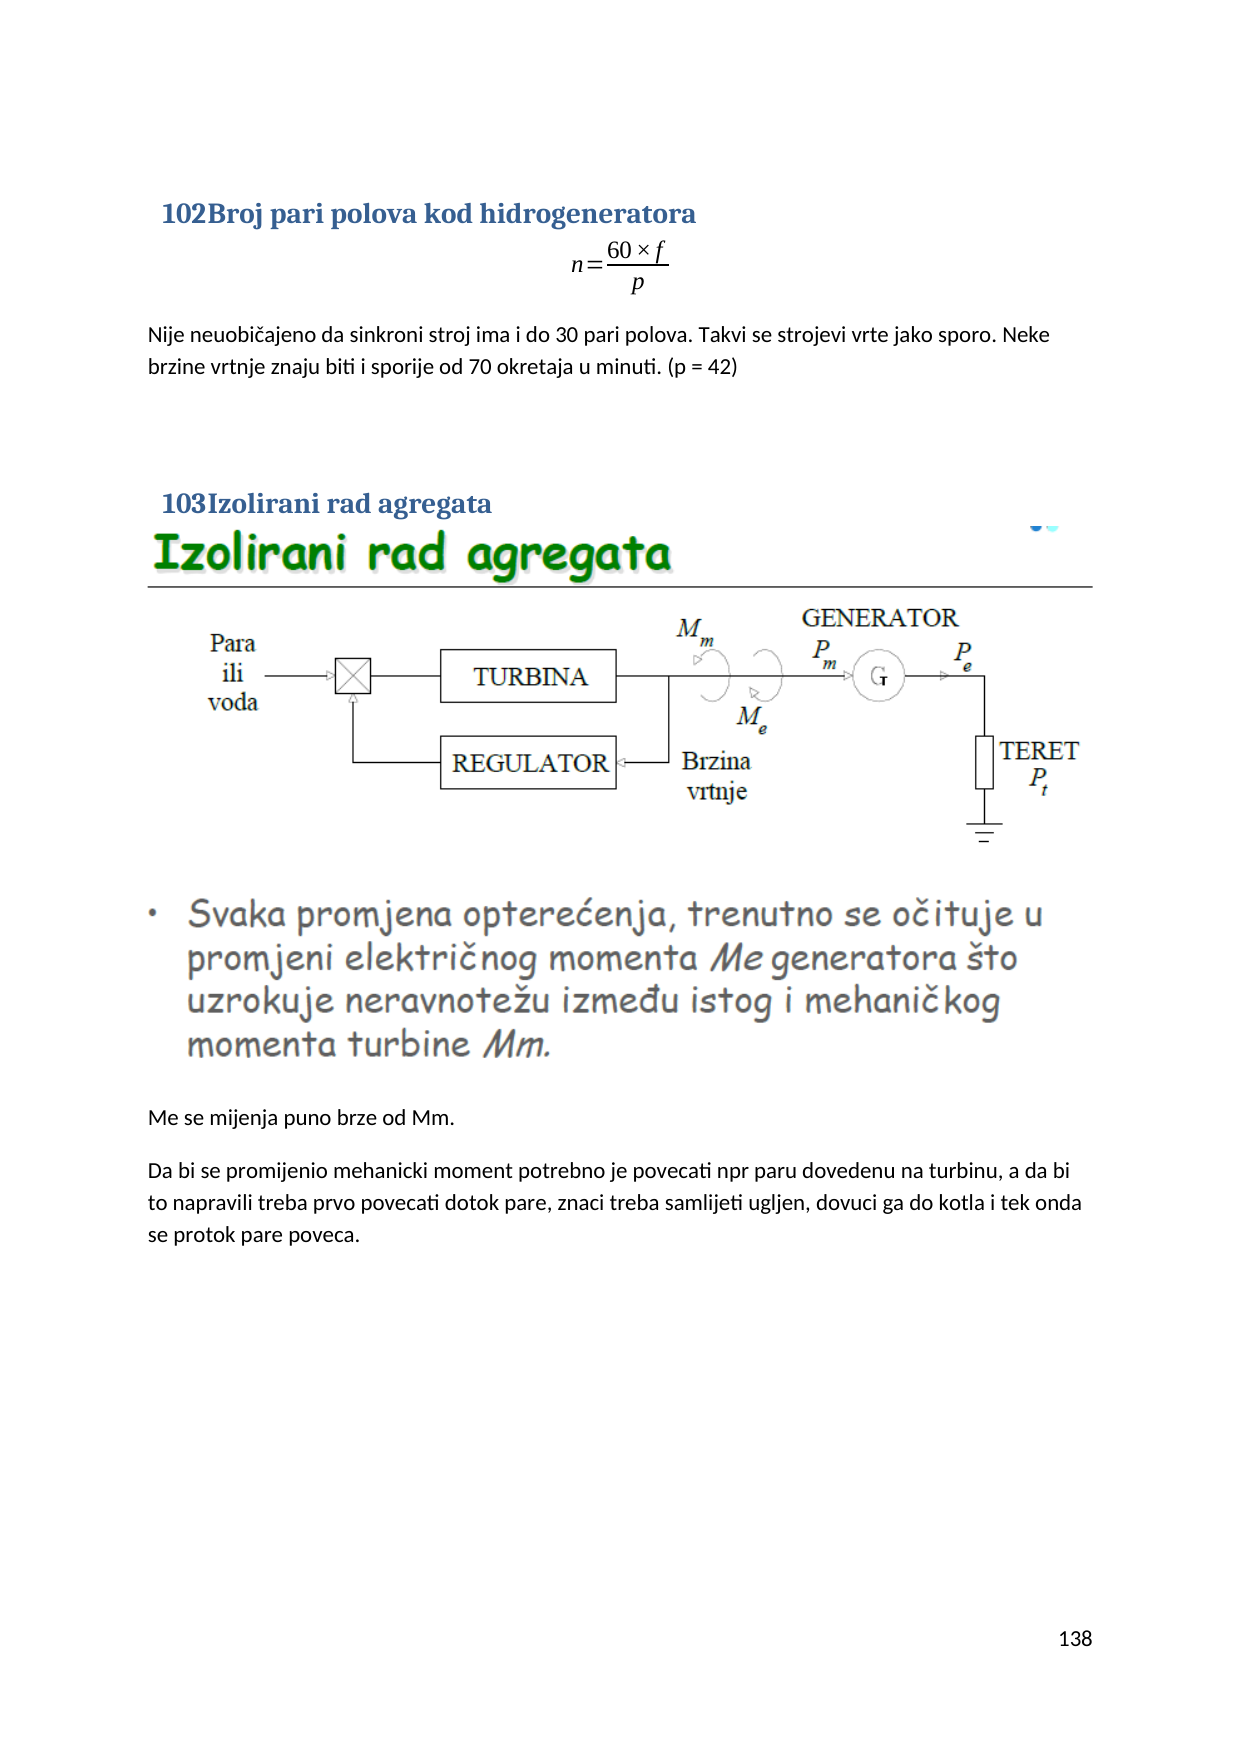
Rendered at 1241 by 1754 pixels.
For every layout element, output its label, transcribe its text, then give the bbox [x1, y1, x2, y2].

text Da bi se promijenio mehanicki moment potrebno je povecati npr paru dovedenu na turbinu, a da bi to napravili treba prvo povecati dotok pare, znaci treba samlijeti ugljen, dovuci ga do kotla i tek onda se protok pare poveca. [148, 1156, 1093, 1248]
text Me se mijenja puno brze od Mm. [148, 1103, 1093, 1131]
picture [147, 526, 1093, 1078]
text Nije neuobičajeno da sinkroni stroj ima i do 30 pari polova. Takvi se strojevi vrte jako sporo. Neke brzine vrtnje znaju biti i sporije od 70 okretaja u minuti. (p = 42) [148, 320, 1093, 380]
subtitle Broj pari polova kod hidrogeneratora [162, 198, 1093, 231]
subtitle Izolirani rad agregata [162, 487, 1093, 521]
